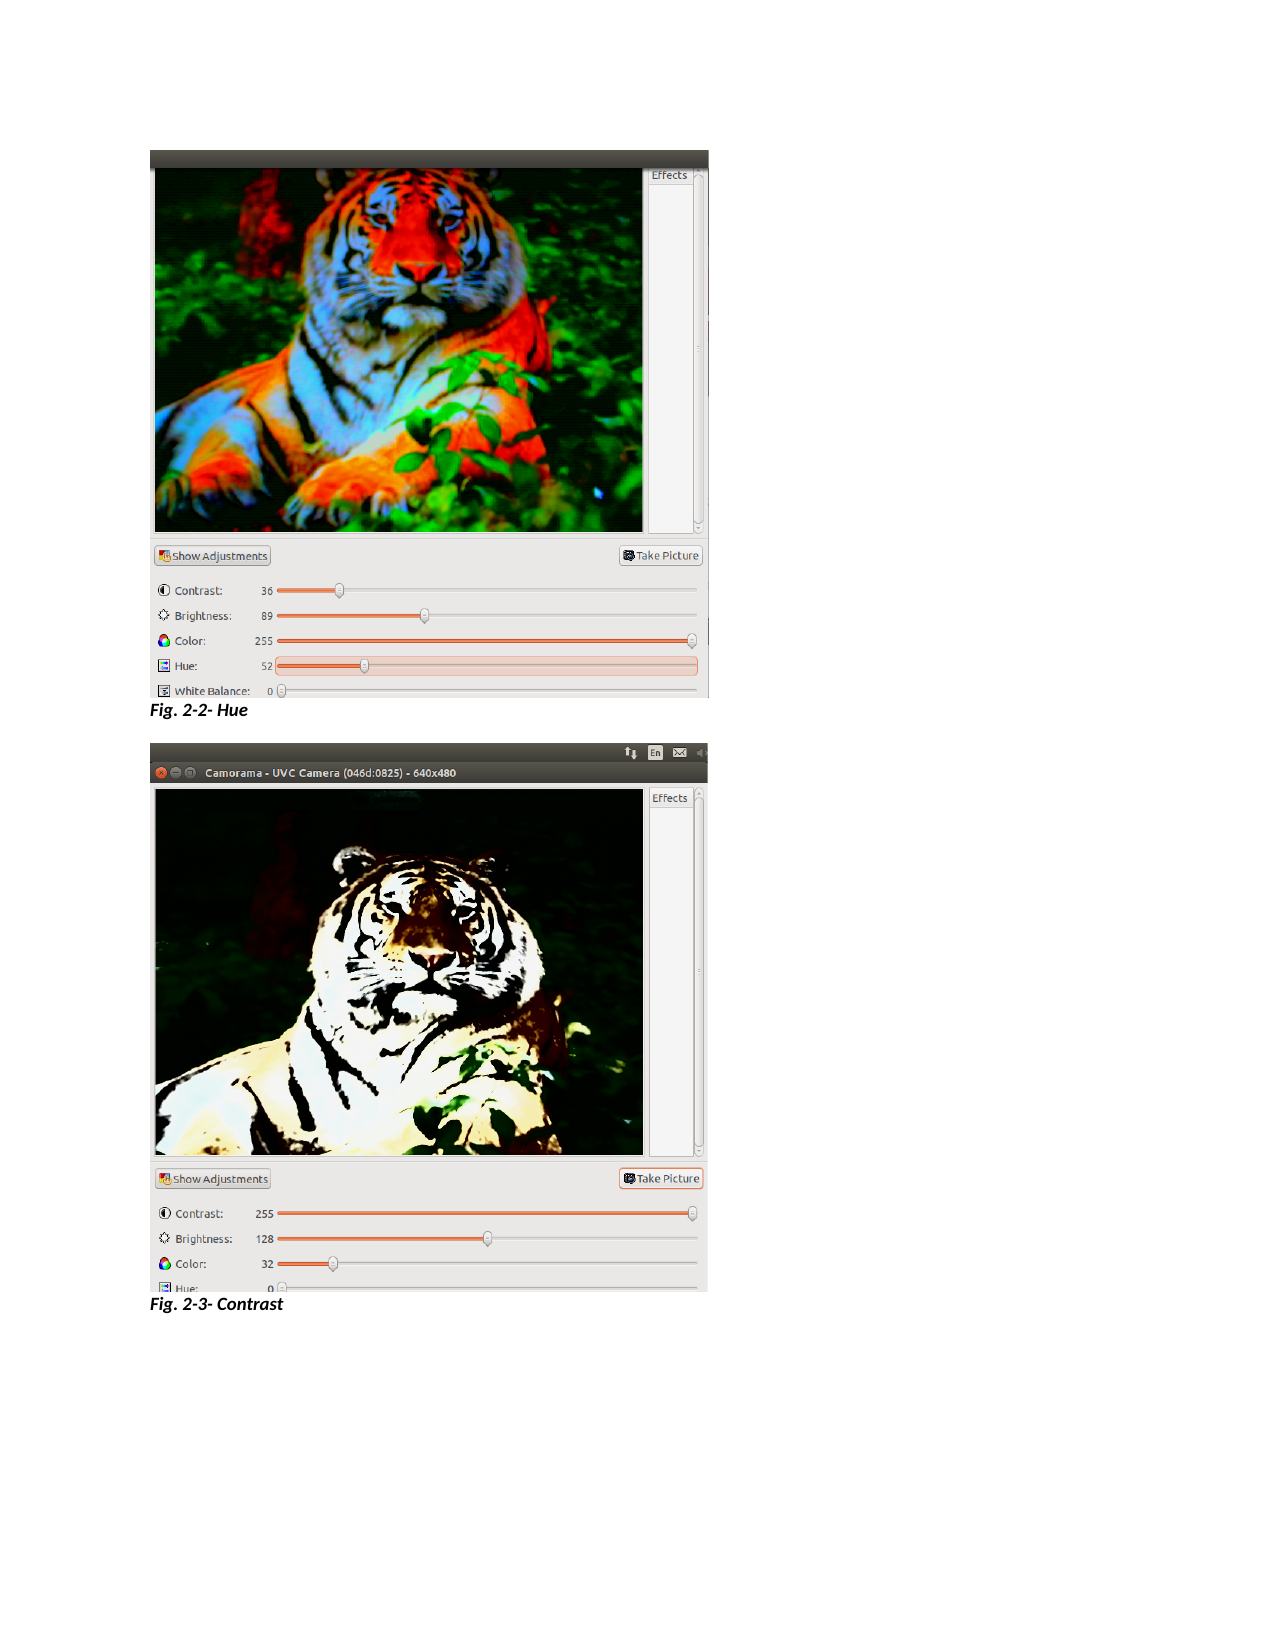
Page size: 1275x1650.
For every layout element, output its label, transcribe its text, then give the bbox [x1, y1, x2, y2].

text Fig. 2-2- Hue [150, 698, 1125, 721]
picture [150, 150, 709, 698]
text Fig. 2-3- Contrast [150, 1292, 1125, 1314]
picture [150, 743, 708, 1292]
